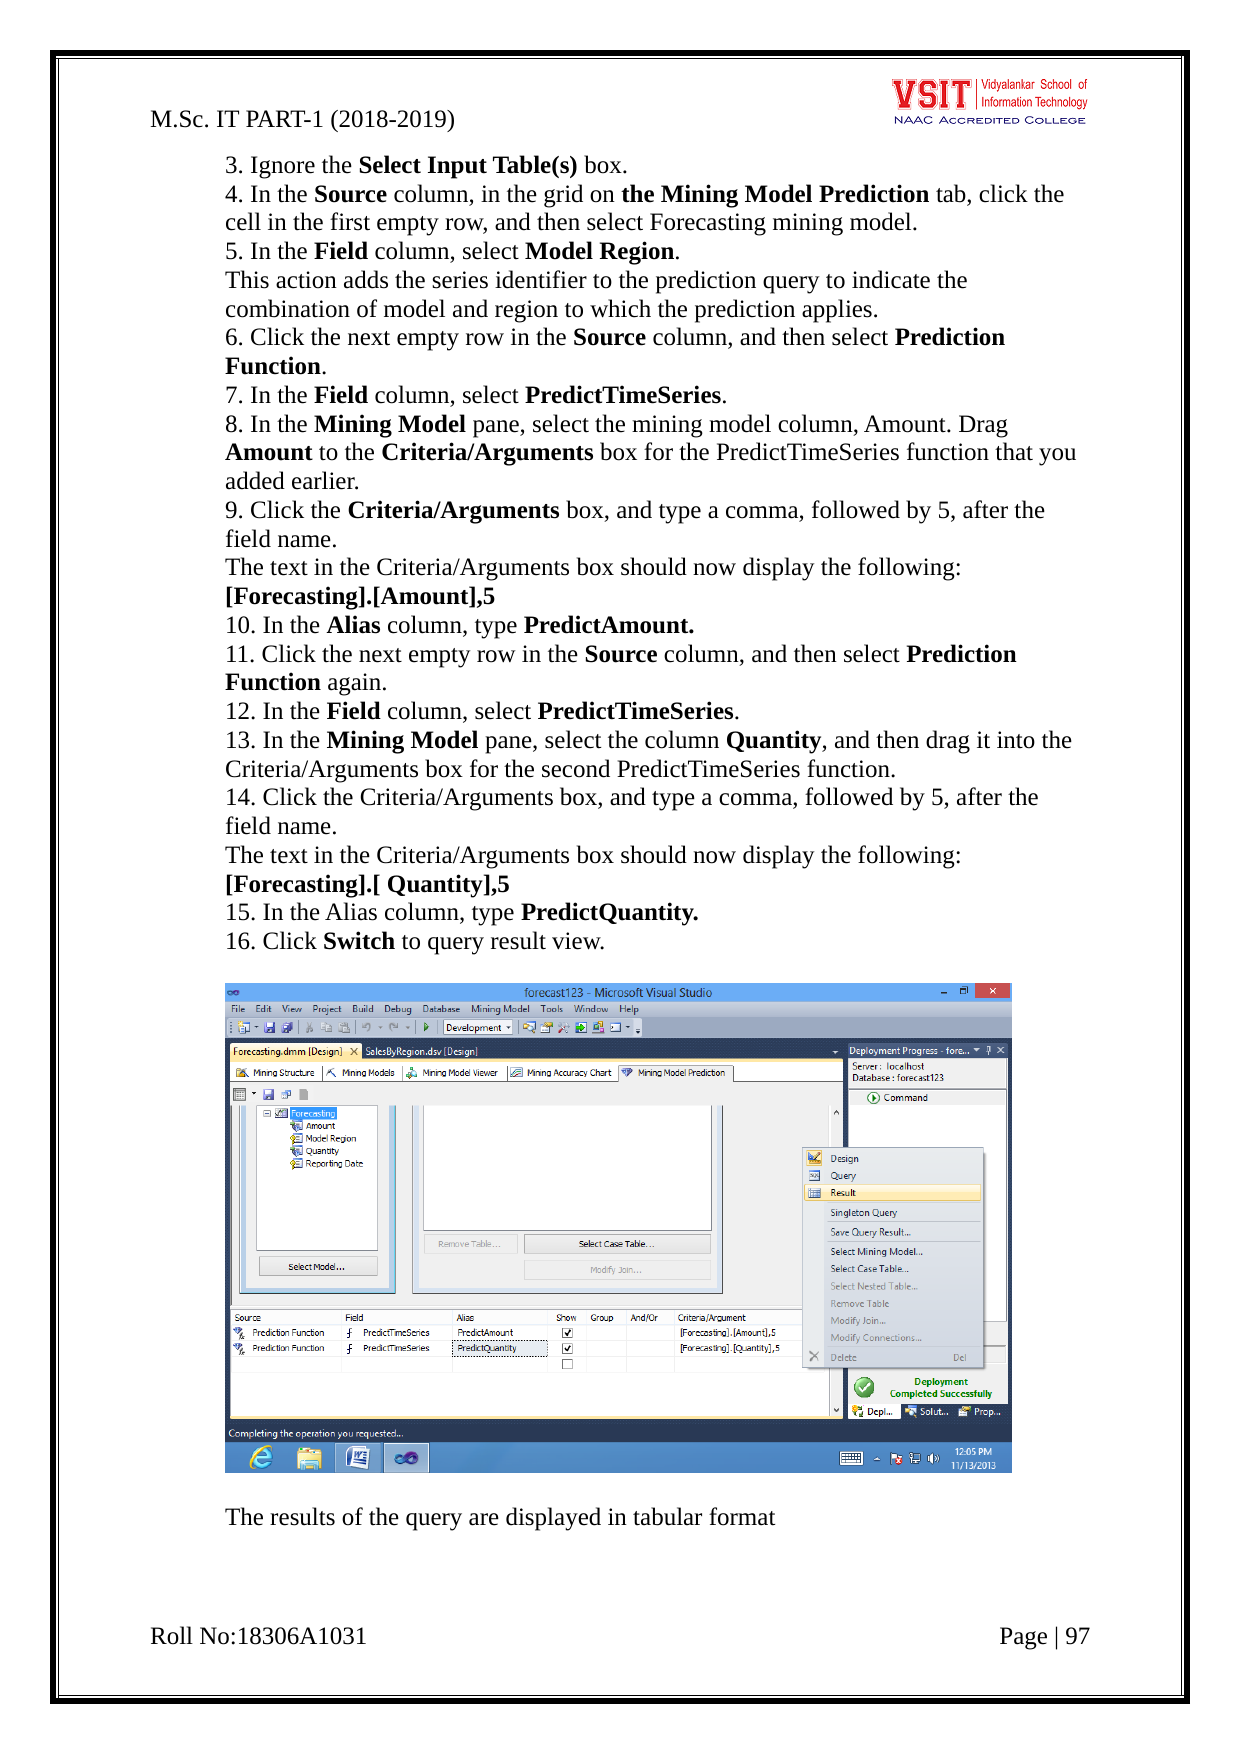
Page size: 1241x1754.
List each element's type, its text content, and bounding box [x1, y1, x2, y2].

list 15. In the Alias column, type PredictQuantity. [225, 897, 1090, 926]
list The text in the Criteria/Arguments box should now display the following: [225, 840, 1090, 869]
list 6. Click the next empty row in the Source column, and then select Prediction Function. [225, 322, 1090, 380]
list The results of the query are displayed in tabular format [225, 1502, 1090, 1530]
list [Forecasting].[ Quantity],5 [225, 869, 1090, 897]
list [Forecasting].[Amount],5 [225, 581, 1090, 610]
picture [225, 983, 1012, 1473]
list 5. In the Field column, select Model Region. [225, 236, 1090, 265]
list combination of model and region to which the prediction applies. [225, 294, 1090, 322]
list 12. In the Field column, select PredictTimeSeries. [225, 696, 1090, 725]
list 13. In the Mining Model pane, select the column Quantity, and then drag it into the Criteria/Arguments box for the second PredictTimeSeries function. [225, 725, 1090, 782]
list 10. In the Alias column, type PredictAmount. [225, 610, 1090, 639]
list 3. Ignore the Select Input Table(s) box. [225, 150, 1090, 179]
list 14. Click the Criteria/Arguments box, and type a comma, followed by 5, after the field name. [225, 782, 1090, 840]
list The text in the Criteria/Arguments box should now display the following: [225, 552, 1090, 581]
list 8. In the Mining Model pane, select the mining model column, Amount. Drag Amount to the Criteria/Arguments box for the PredictTimeSeries function that you added earlier. [225, 409, 1090, 495]
list 11. Click the next empty row in the Source column, and then select Prediction Function again. [225, 639, 1090, 696]
list 16. Click Switch to query result view. [225, 926, 1090, 955]
list 7. In the Field column, select PredictTimeSeries. [225, 380, 1090, 409]
picture [888, 75, 1091, 128]
list This action adds the series identifier to the prediction query to indicate the [225, 265, 1090, 294]
list 9. Click the Criteria/Arguments box, and type a comma, followed by 5, after the field name. [225, 495, 1090, 552]
list 4. In the Source column, in the grid on the Mining Model Prediction tab, click the cell in the first empty row, and then select Forecasting mining model. [225, 179, 1090, 236]
